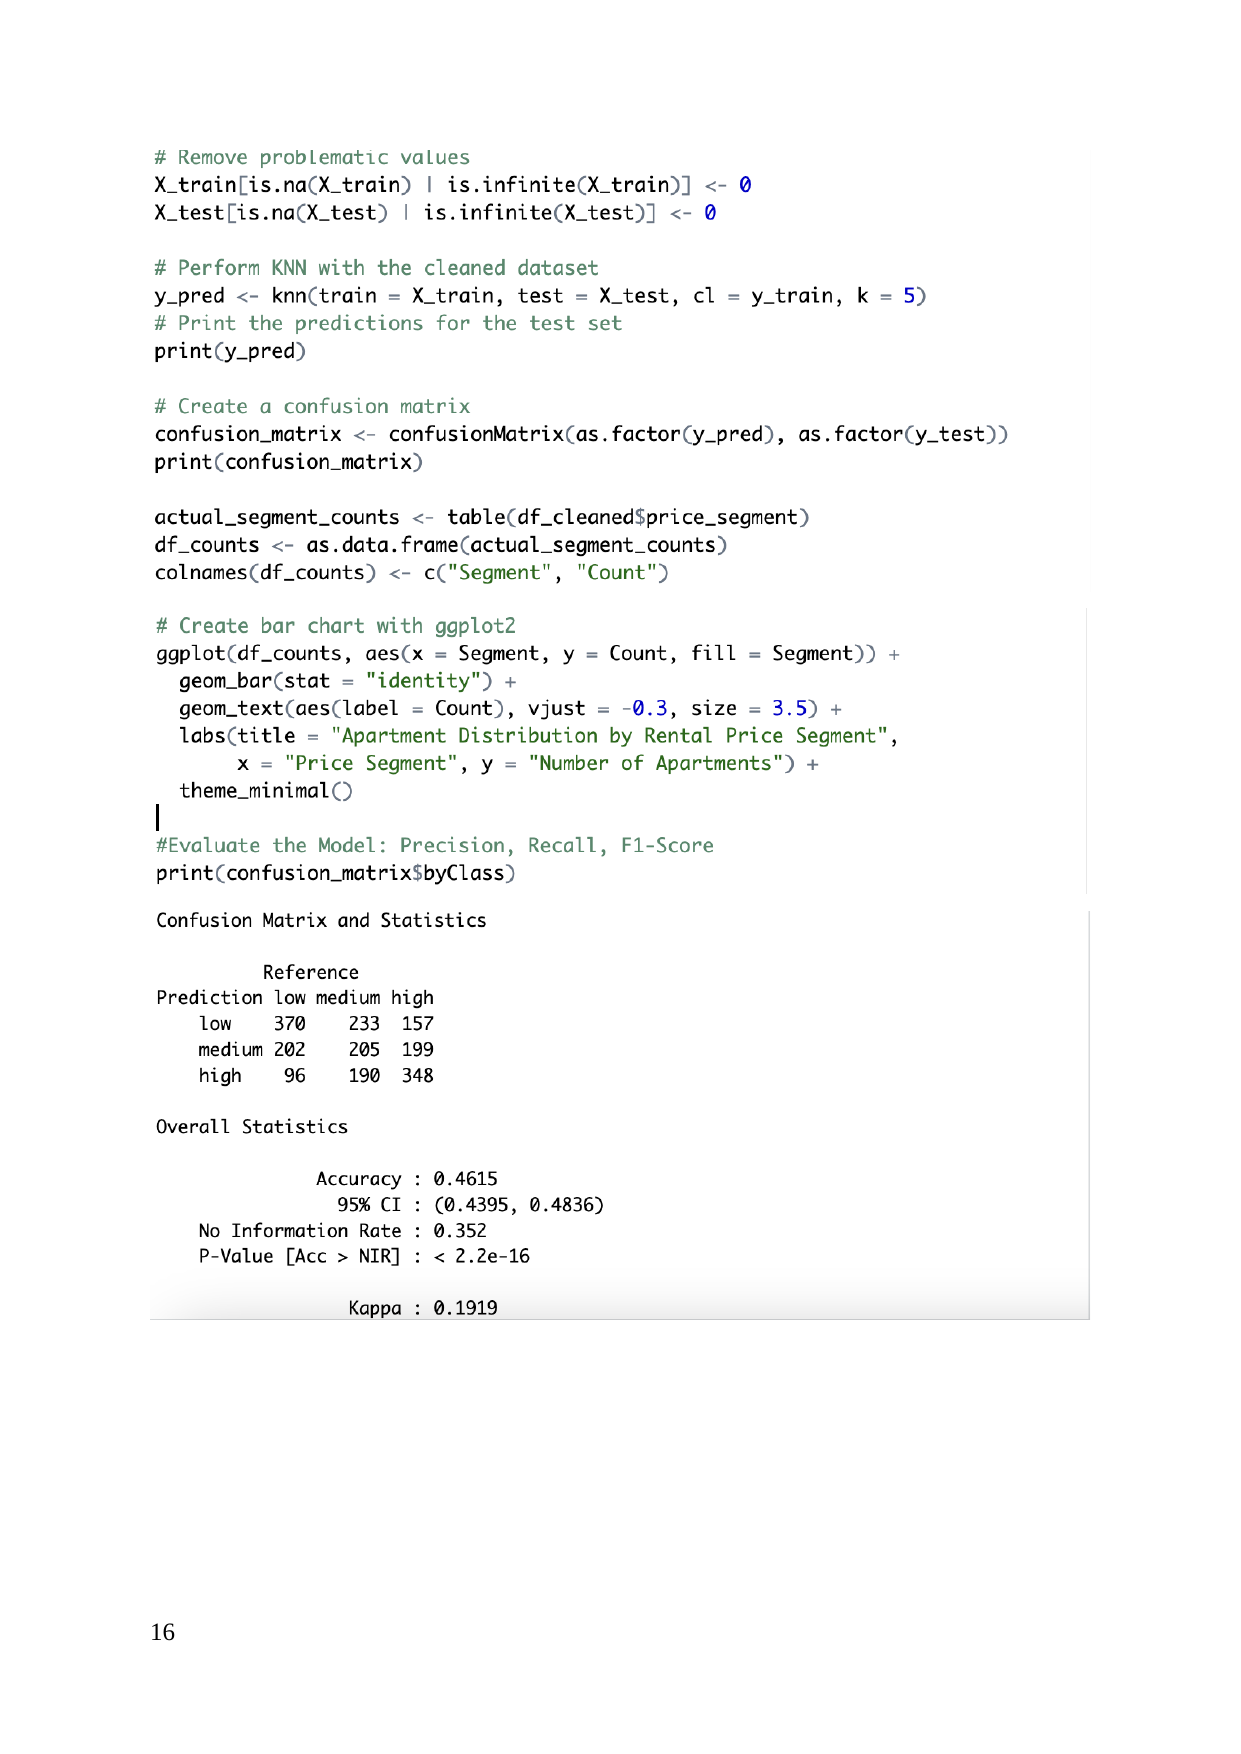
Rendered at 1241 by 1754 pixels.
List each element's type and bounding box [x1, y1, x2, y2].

picture [150, 608, 1091, 894]
picture [150, 150, 1091, 592]
picture [150, 911, 1091, 1320]
